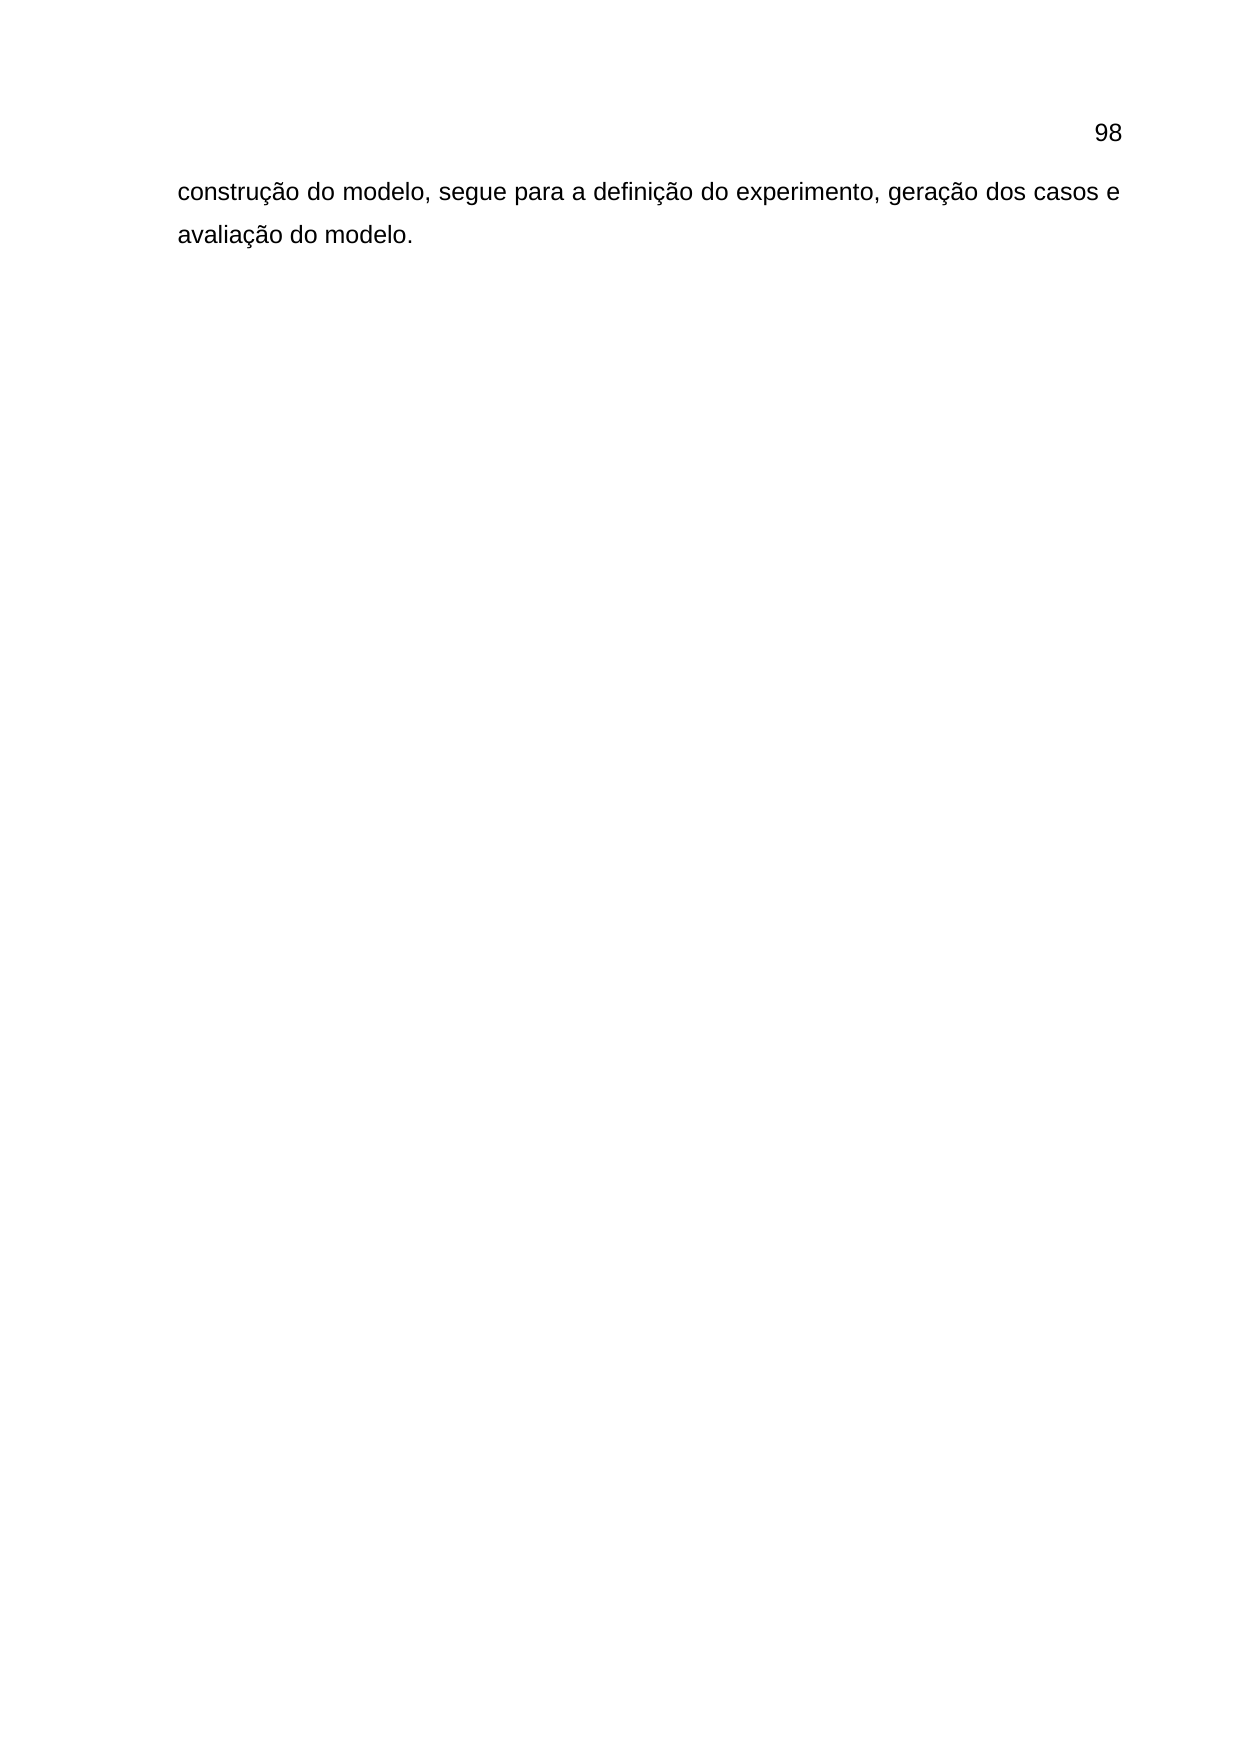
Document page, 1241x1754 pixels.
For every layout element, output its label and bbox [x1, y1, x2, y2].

text [177, 177, 1122, 249]
